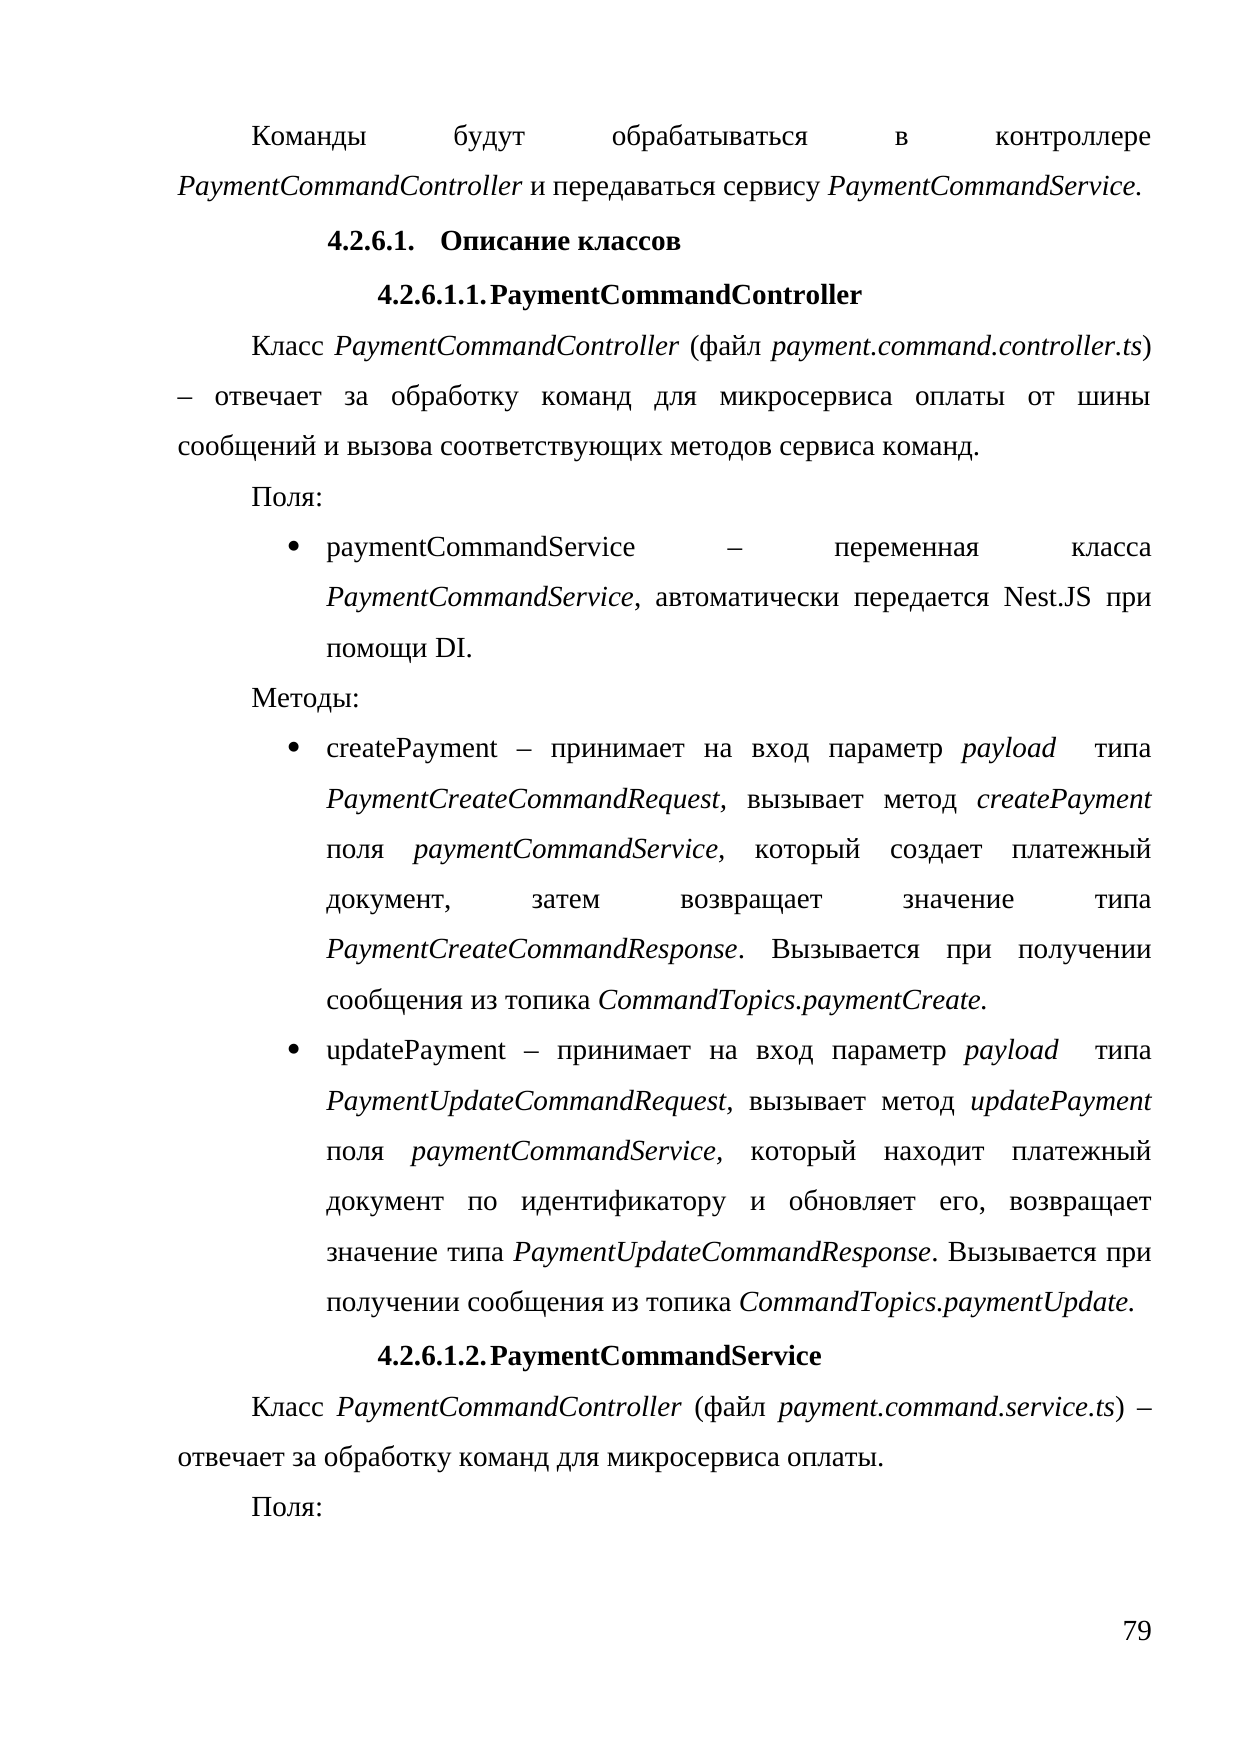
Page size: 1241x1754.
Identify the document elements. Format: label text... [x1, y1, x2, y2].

subtitle PaymentCommandController [377, 277, 1152, 311]
list updatePayment – принимает на вход параметр payload типа PaymentUpdateCommandRequest, вызывает метод updatePayment поля paymentCommandService, который находит платежный документ по идентификатору и обновляет его, возвращает значение типа PaymentUpdateCommandResponse. Вызывается при получении сообщения из топика CommandTopics.paymentUpdate. [288, 1032, 1152, 1317]
text Поля: [177, 1489, 1152, 1523]
text Класс PaymentCommandController (файл payment.command.service.ts) – отвечает за обработку команд для микросервиса оплаты. [177, 1389, 1152, 1473]
list createPayment – принимает на вход параметр payload типа PaymentCreateCommandRequest, вызывает метод createPayment поля paymentCommandService, который создает платежный документ, затем возвращает значение типа PaymentCreateCommandResponse. Вызывается при получении сообщения из топика CommandTopics.paymentCreate. [288, 730, 1152, 1016]
list paymentCommandService – переменная класса PaymentCommandService, автоматически передается Nest.JS при помощи DI. [288, 529, 1152, 663]
text Команды будут обрабатываться в контроллере PaymentCommandController и передаваться сервису PaymentCommandService. [177, 118, 1152, 202]
text Методы: [177, 680, 1152, 713]
text Класс PaymentCommandController (файл payment.command.controller.ts) – отвечает за обработку команд для микросервиса оплаты от шины сообщений и вызова соответствующих методов сервиса команд. [177, 328, 1152, 462]
text Поля: [177, 479, 1152, 512]
subtitle PaymentCommandService [377, 1338, 1152, 1372]
subtitle Описание классов [327, 223, 1152, 256]
